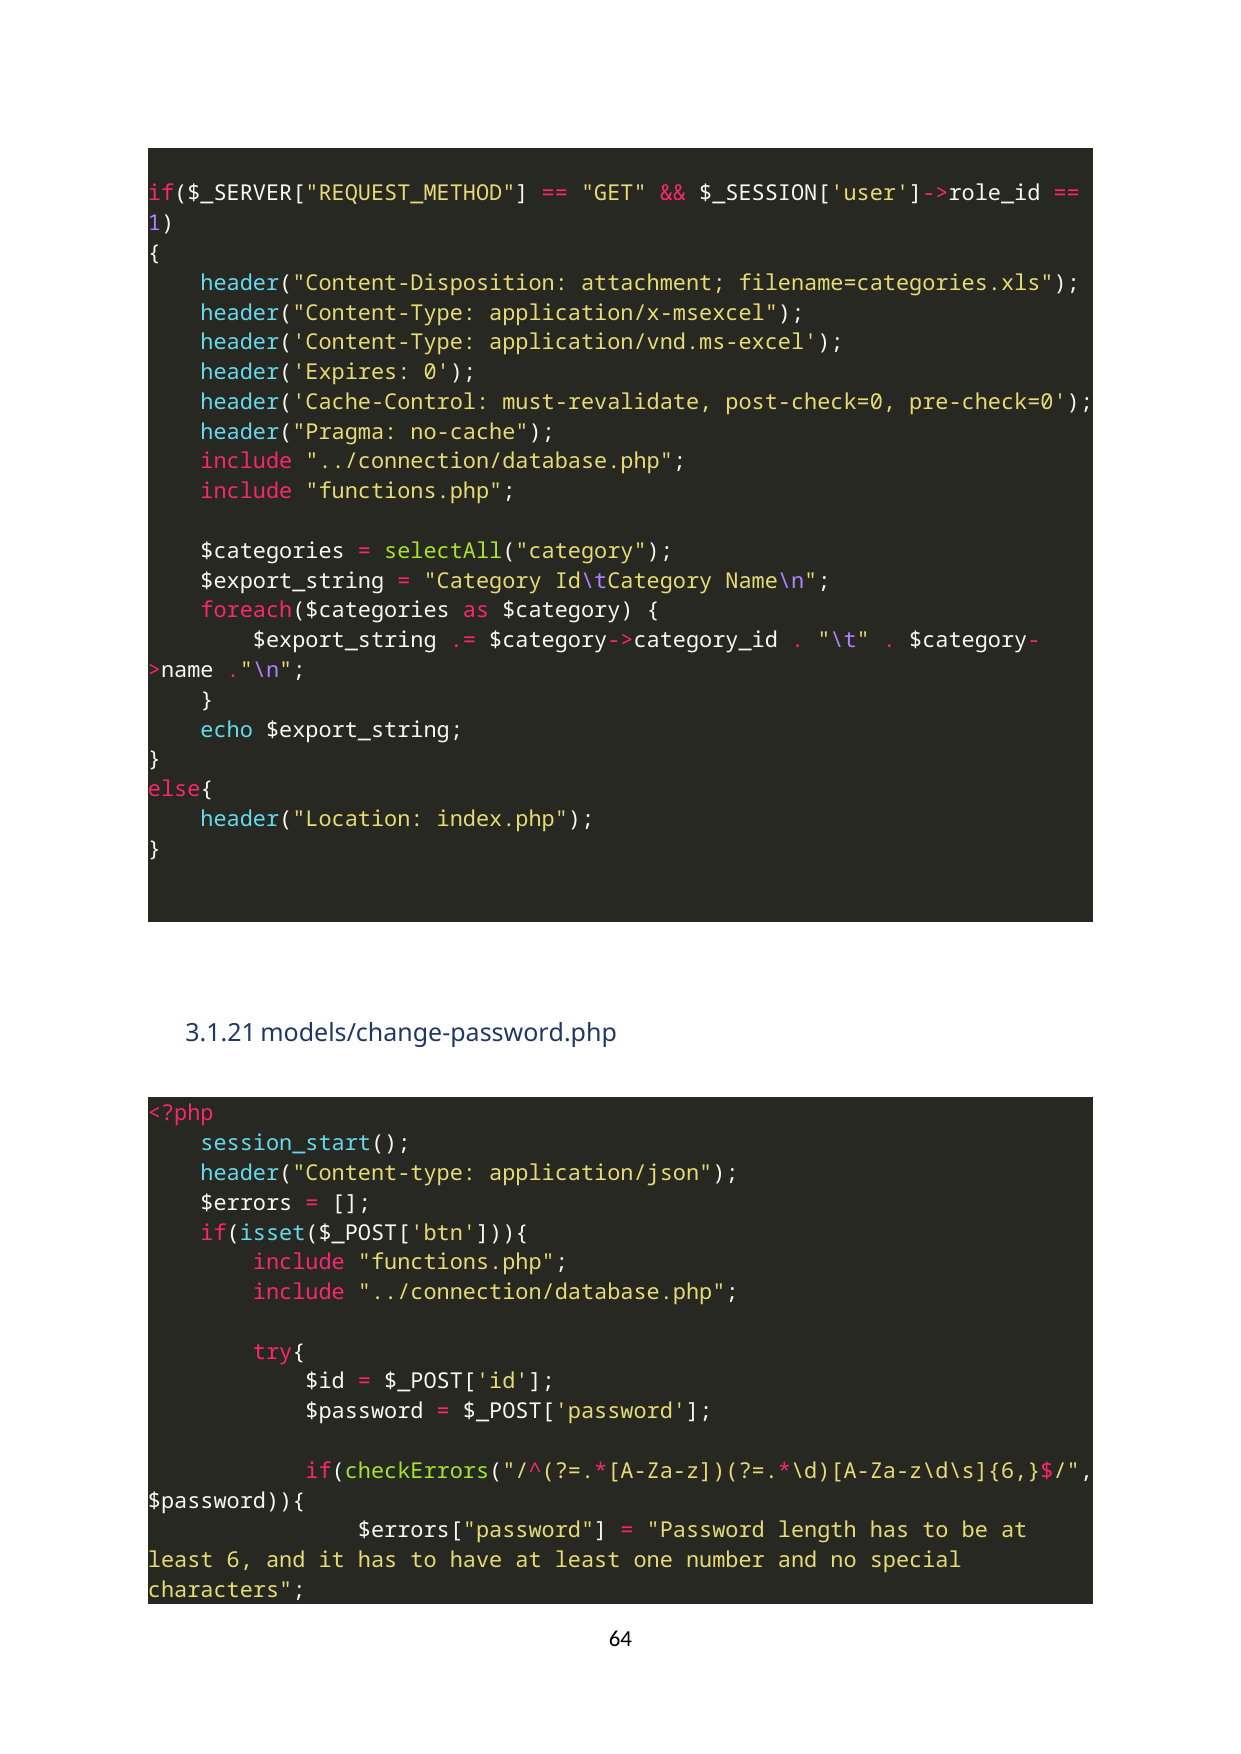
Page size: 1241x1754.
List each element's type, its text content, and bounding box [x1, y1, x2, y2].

text <?php [148, 1097, 1093, 1127]
text } [148, 833, 1093, 863]
text $errors["password"] = "Password length has to be at least 6, and it has to have at least one number and no special characters"; [148, 1514, 1093, 1604]
text } [148, 743, 1093, 773]
text include "../connection/database.php"; [148, 446, 1093, 475]
text foreach($categories as $category) { [148, 594, 1093, 624]
text header("Content-Type: application/x-msexcel"); [148, 297, 1093, 326]
text header("Location: index.php"); [148, 803, 1093, 833]
text header('Content-Type: application/vnd.ms-excel'); [148, 326, 1093, 356]
text $export_string = "Category Id\tCategory Name\n"; [148, 565, 1093, 594]
text $errors = []; [148, 1187, 1093, 1216]
text else{ [148, 773, 1093, 803]
text include "../connection/database.php"; [148, 1276, 1093, 1306]
text header("Pragma: no-cache"); [148, 416, 1093, 446]
text session_start(); [148, 1127, 1093, 1157]
text header('Expires: 0'); [148, 356, 1093, 386]
text if(checkErrors("/^(?=.*[A-Za-z])(?=.*\d)[A-Za-z\d\s]{6,}$/", $password)){ [148, 1455, 1093, 1514]
text } [148, 684, 1093, 714]
text $categories = selectAll("category"); [148, 535, 1093, 565]
text header('Cache-Control: must-revalidate, post-check=0, pre-check=0'); [148, 386, 1093, 416]
text if($_SERVER["REQUEST_METHOD"] == "GET" && $_SESSION['user']->role_id == 1) [148, 177, 1093, 237]
text include "functions.php"; [148, 475, 1093, 505]
text { [148, 237, 1093, 267]
text echo $export_string; [148, 714, 1093, 743]
text $password = $_POST['password']; [148, 1395, 1093, 1425]
text if(isset($_POST['btn'])){ [148, 1216, 1093, 1246]
text include "functions.php"; [148, 1246, 1093, 1276]
subtitle models/change-password.php [185, 1015, 1093, 1049]
text $export_string .= $category->category_id . "\t" . $category->name ."\n"; [148, 624, 1093, 684]
text try{ [148, 1336, 1093, 1365]
text $id = $_POST['id']; [148, 1365, 1093, 1395]
text header("Content-type: application/json"); [148, 1157, 1093, 1187]
text header("Content-Disposition: attachment; filename=categories.xls"); [148, 267, 1093, 297]
